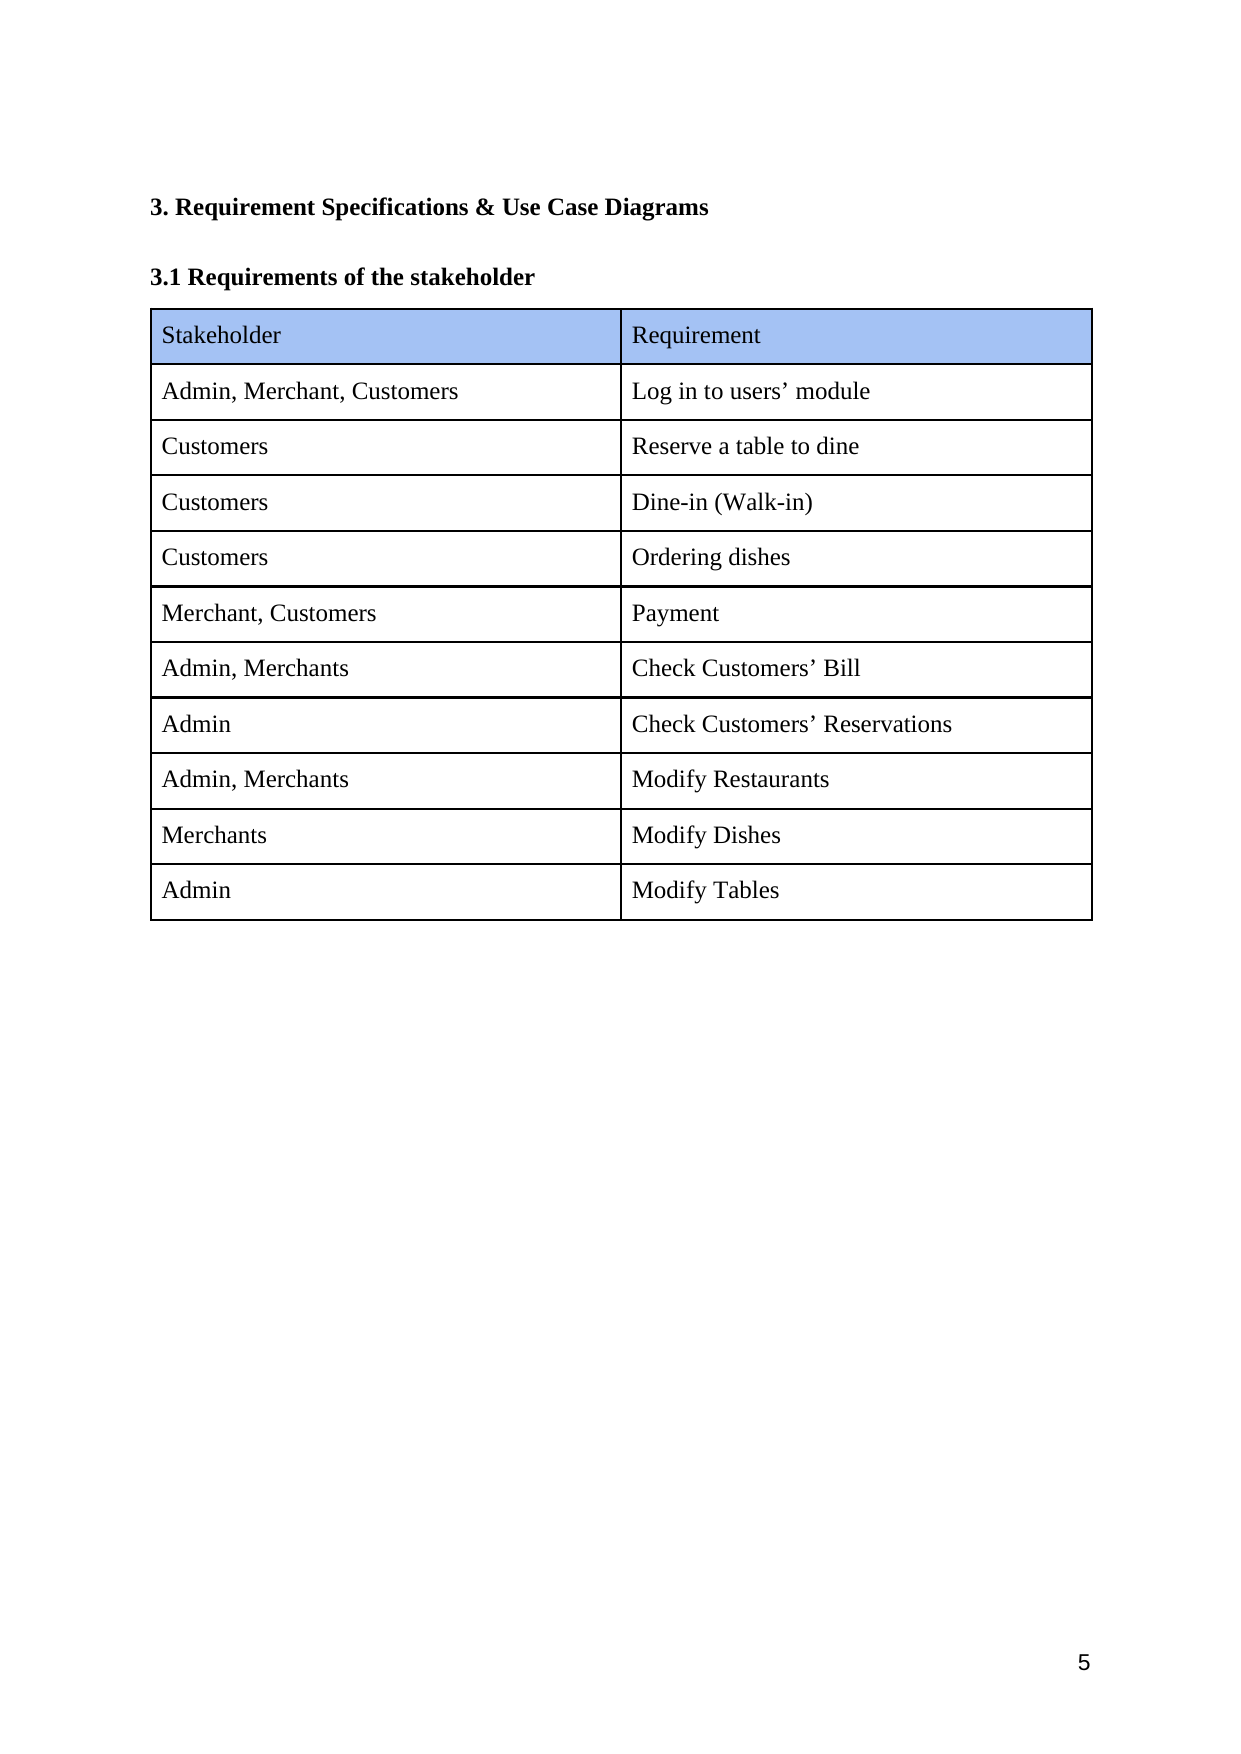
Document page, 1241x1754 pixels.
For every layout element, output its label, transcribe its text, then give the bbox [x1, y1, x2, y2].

table_cell Dine-in (Walk-in) [622, 476, 1091, 530]
table_cell Customers [152, 421, 620, 474]
subtitle 3.1 Requirements of the stakeholder [150, 262, 1090, 291]
table_cell Modify Dishes [622, 810, 1091, 863]
table_cell Log in to users’ module [622, 365, 1091, 419]
table_cell Payment [622, 588, 1091, 641]
table_cell Check Customers’ Bill [622, 643, 1091, 696]
table_cell Customers [152, 476, 620, 530]
table_cell Modify Restaurants [622, 754, 1091, 807]
table_cell Check Customers’ Reservations [622, 699, 1091, 752]
table_cell Merchants [152, 810, 620, 863]
table_cell Modify Tables [622, 865, 1091, 918]
table_header Stakeholder [152, 310, 620, 363]
table_cell Ordering dishes [622, 532, 1091, 585]
table_cell Admin [152, 865, 620, 918]
table_cell Customers [152, 532, 620, 585]
table_cell Reserve a table to dine [622, 421, 1091, 474]
table_cell Admin [152, 699, 620, 752]
subtitle 3. Requirement Specifications & Use Case Diagrams [150, 192, 1090, 220]
table_cell Admin, Merchants [152, 643, 620, 696]
table_header Requirement [622, 310, 1091, 363]
table_cell Merchant, Customers [152, 588, 620, 641]
table_cell Admin, Merchant, Customers [152, 365, 620, 419]
table_cell Admin, Merchants [152, 754, 620, 807]
